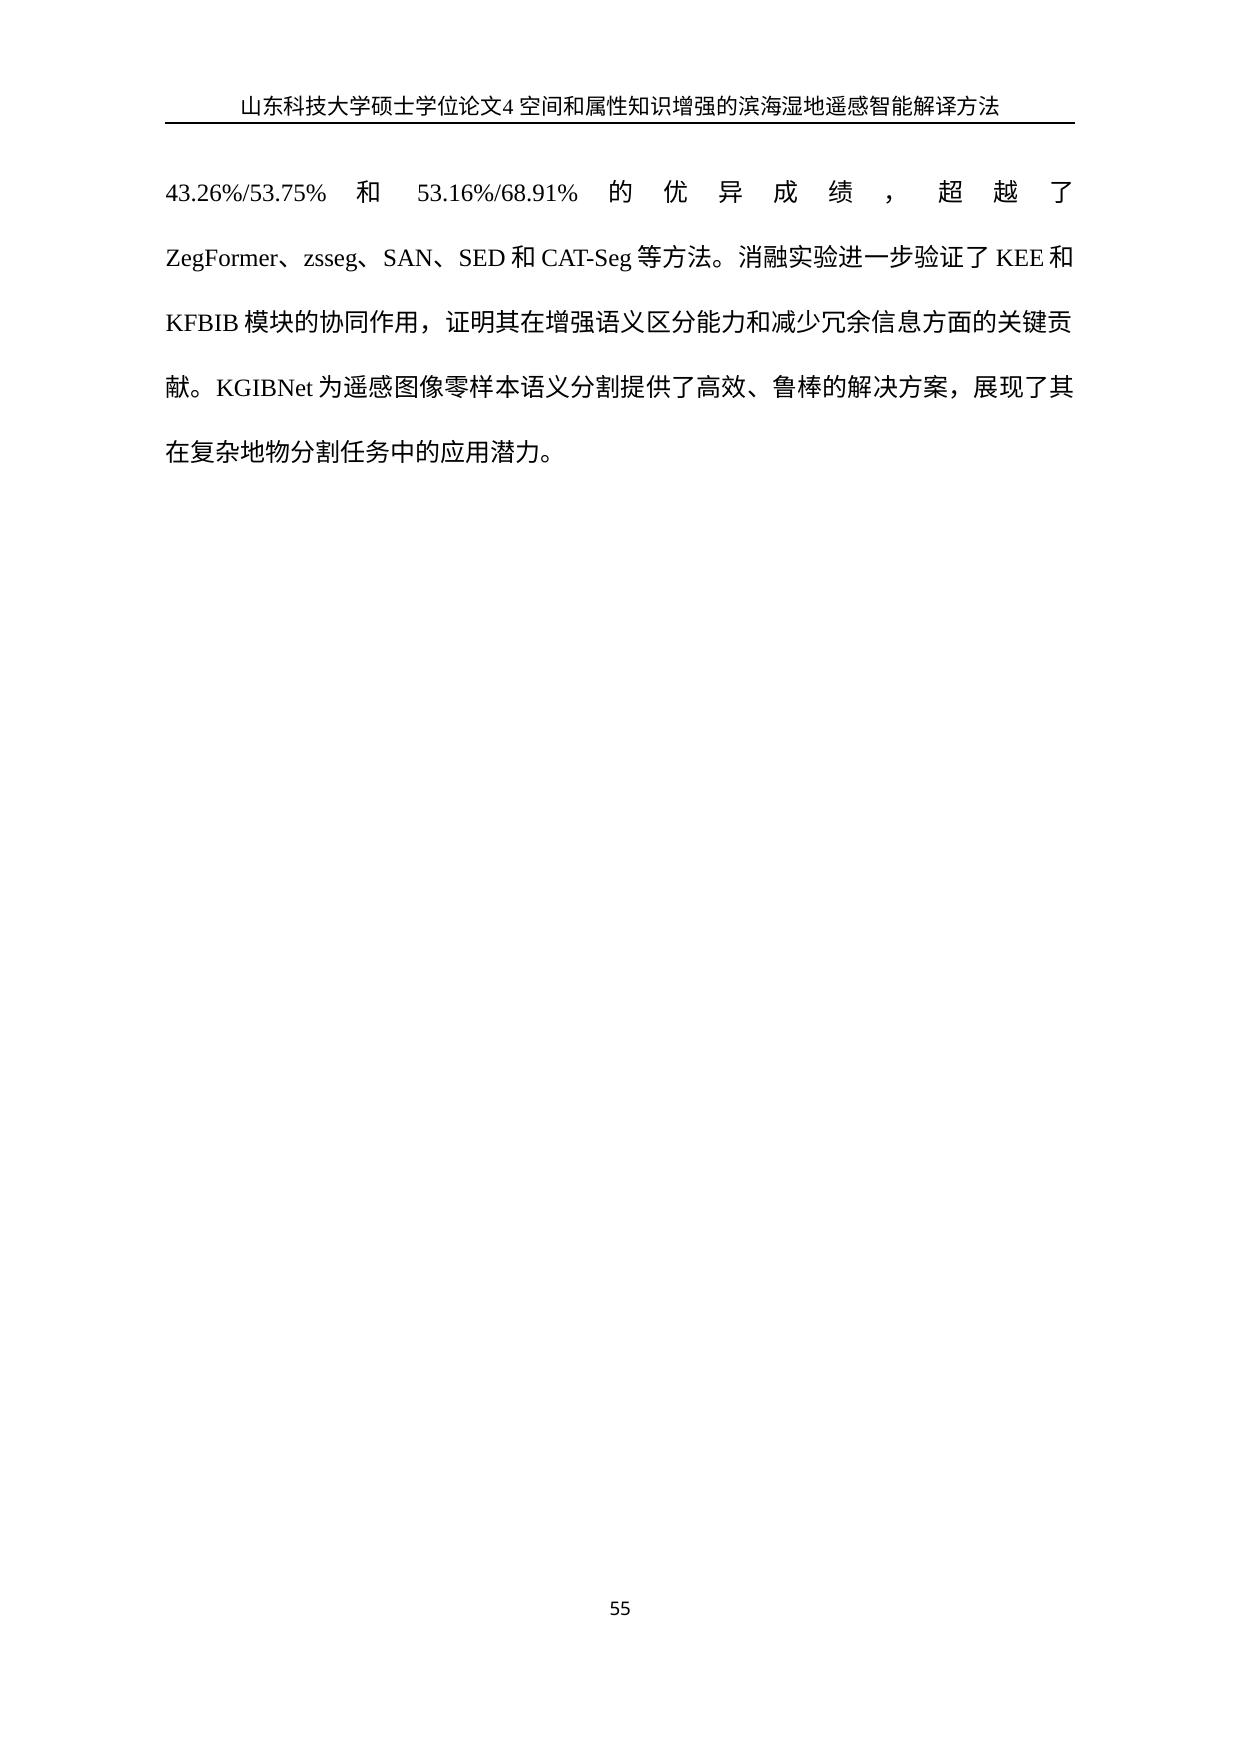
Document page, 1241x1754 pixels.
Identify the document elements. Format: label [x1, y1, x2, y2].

text [165, 158, 1075, 483]
